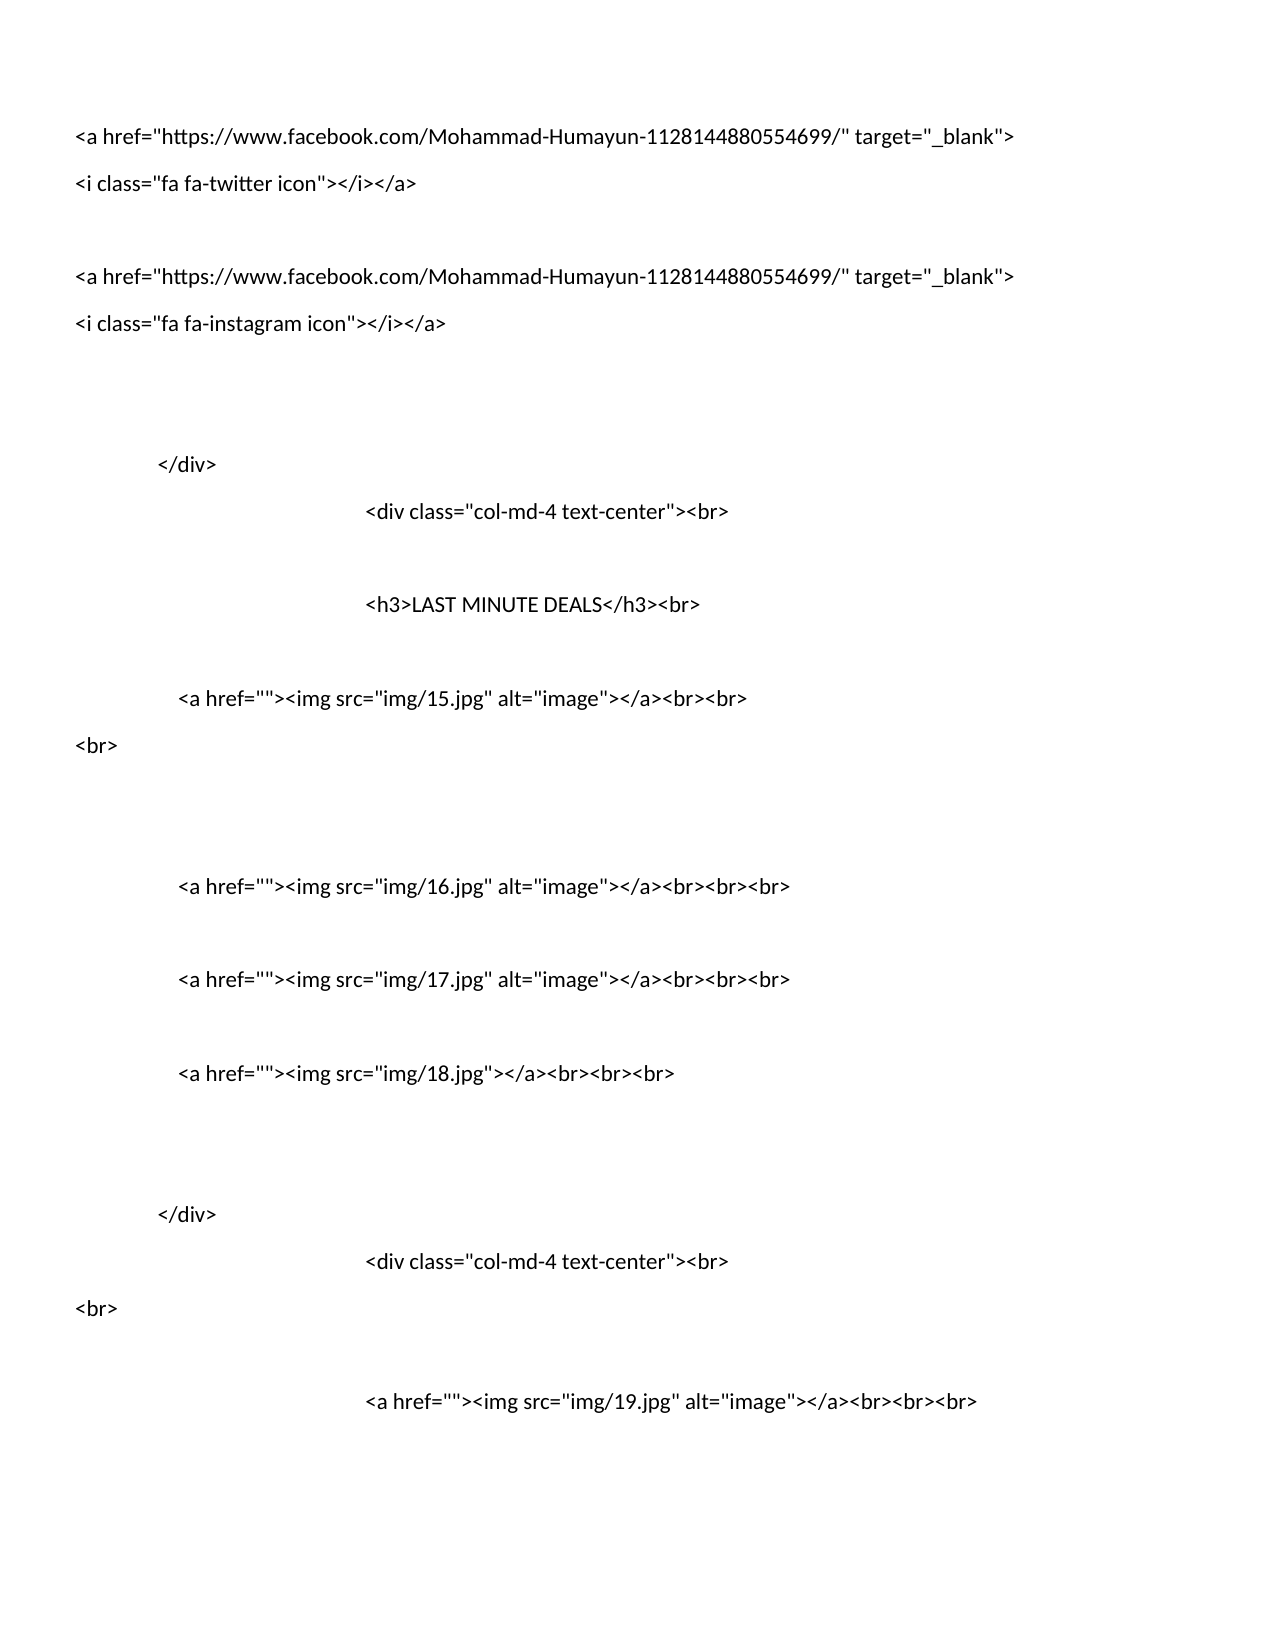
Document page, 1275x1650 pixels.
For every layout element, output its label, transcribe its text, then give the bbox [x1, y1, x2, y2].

text <a href=""><img src="img/15.jpg" alt="image"></a><br><br> [75, 684, 1200, 712]
text <a href="https://www.facebook.com/Mohammad-Humayun-1128144880554699/" target="_blank"> [75, 122, 1200, 150]
text </div> [75, 450, 1200, 478]
text <a href=""><img src="img/19.jpg" alt="image"></a><br><br><br> [75, 1387, 1200, 1416]
text <a href=""><img src="img/18.jpg"></a><br><br><br> [75, 1059, 1200, 1087]
text <i class="fa fa-instagram icon"></i></a> [75, 309, 1200, 337]
text <a href=""><img src="img/17.jpg" alt="image"></a><br><br><br> [75, 966, 1200, 994]
text <i class="fa fa-twitter icon"></i></a> [75, 169, 1200, 197]
text <br> [75, 1294, 1200, 1322]
text </div> [75, 1200, 1200, 1228]
text <a href=""><img src="img/16.jpg" alt="image"></a><br><br><br> [75, 872, 1200, 900]
text <br> [75, 731, 1200, 759]
text <div class="col-md-4 text-center"><br> [75, 497, 1200, 525]
text <a href="https://www.facebook.com/Mohammad-Humayun-1128144880554699/" target="_blank"> [75, 262, 1200, 291]
text <h3>LAST MINUTE DEALS</h3><br> [75, 591, 1200, 619]
text <div class="col-md-4 text-center"><br> [75, 1247, 1200, 1275]
